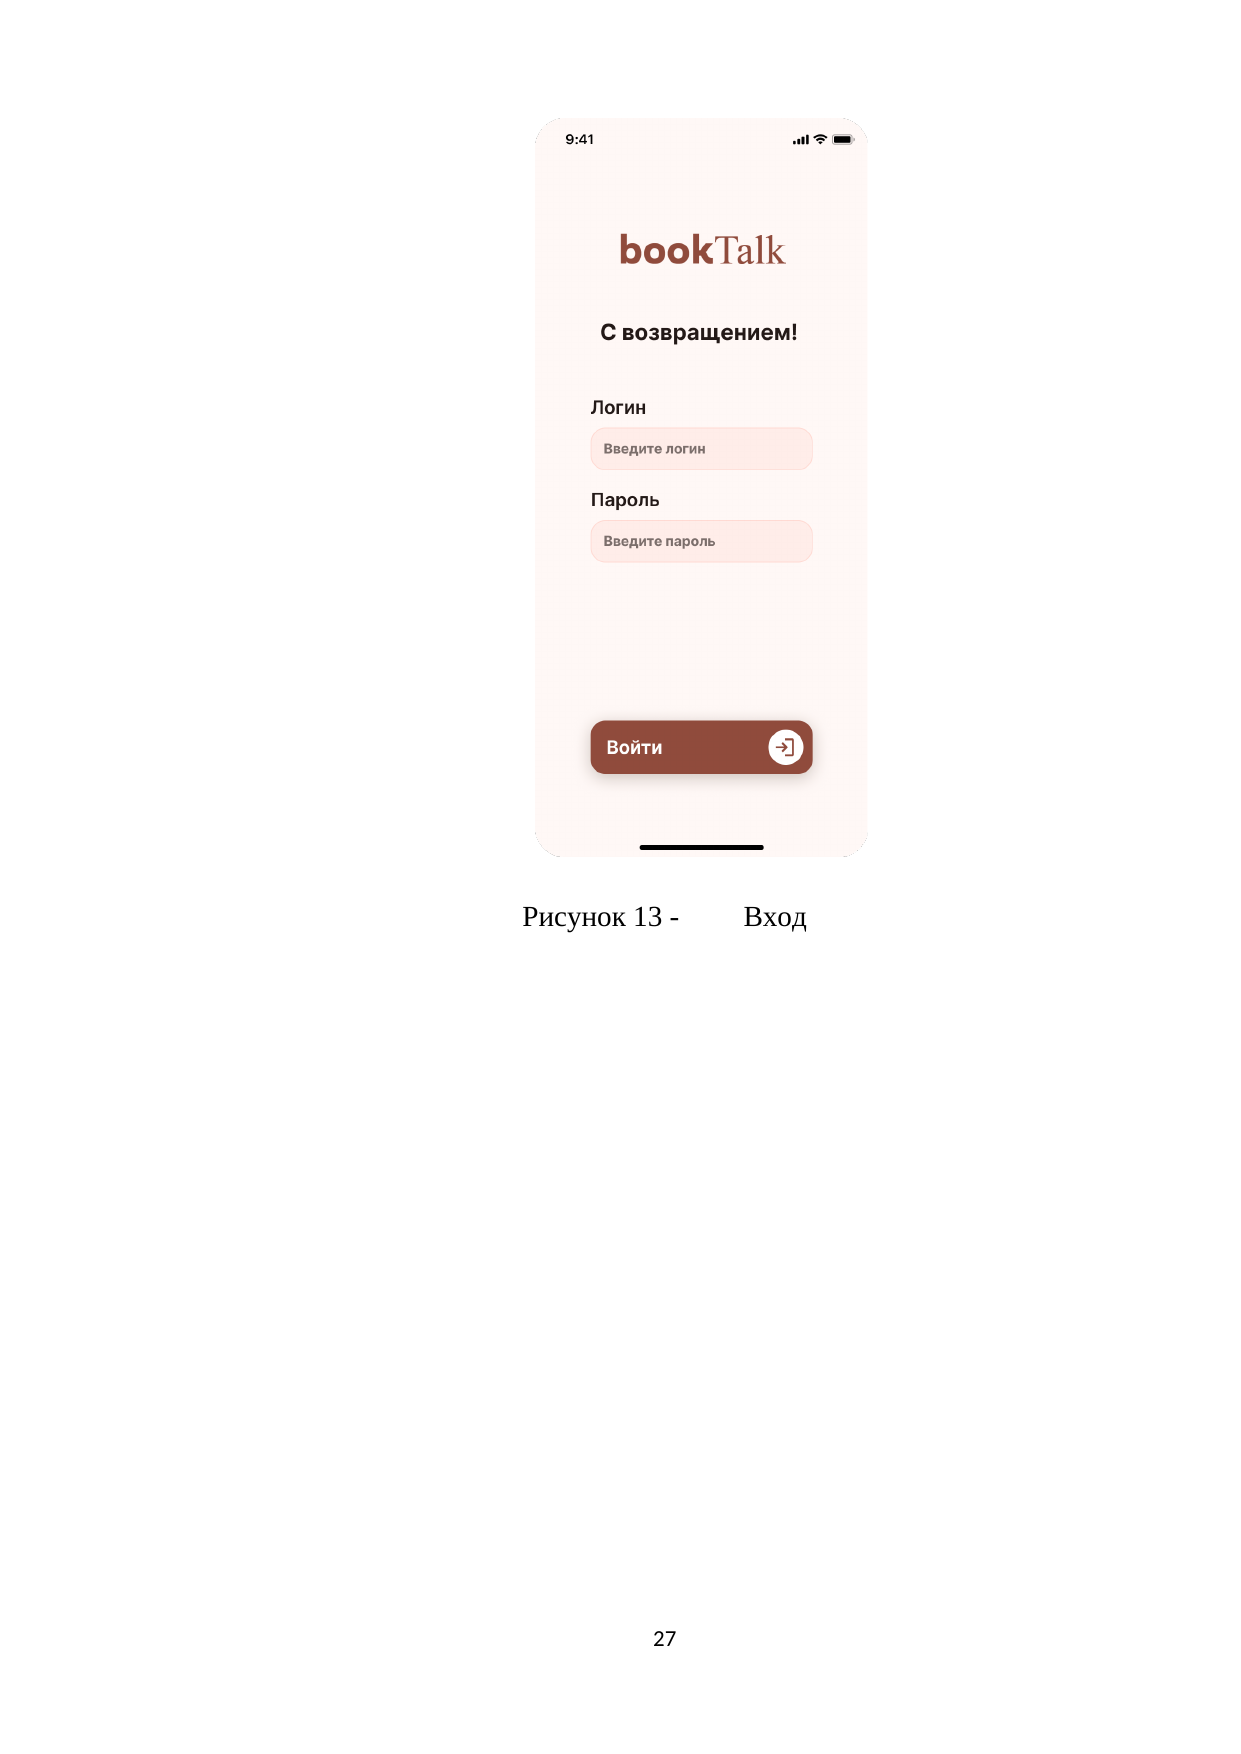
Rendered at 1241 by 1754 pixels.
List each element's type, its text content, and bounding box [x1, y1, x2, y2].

text Вход [177, 899, 1152, 932]
picture [535, 118, 868, 857]
